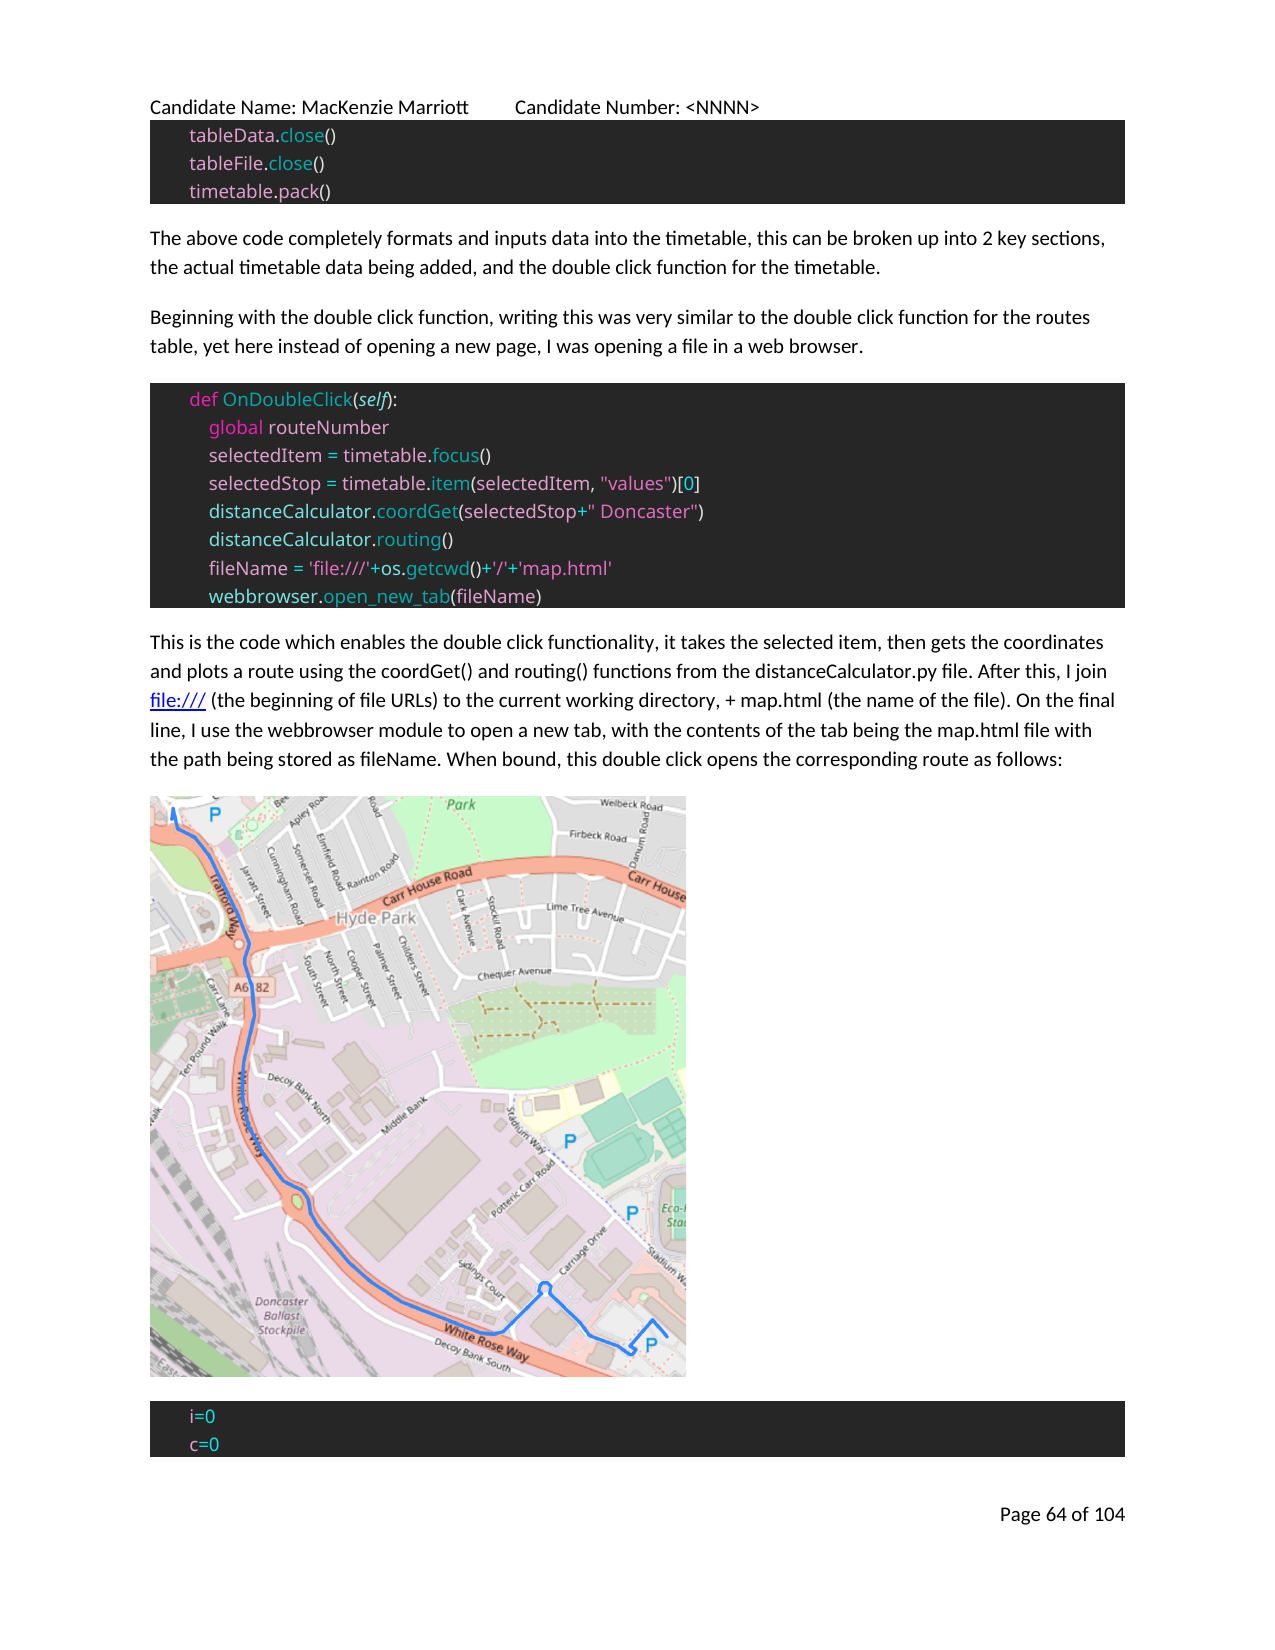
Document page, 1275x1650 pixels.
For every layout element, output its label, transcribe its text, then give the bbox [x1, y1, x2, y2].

text Beginning with the double click function, writing this was very similar to the double click function for the routes table, yet here instead of opening a new page, I was opening a file in a web browser. [150, 304, 1125, 359]
text distanceCalculator.coordGet(selectedStop+" Doncaster") [150, 496, 1125, 524]
text c=0 [150, 1429, 1125, 1457]
text The above code completely formats and inputs data into the timetable, this can be broken up into 2 key sections, the actual timetable data being added, and the double click function for the timetable. [150, 225, 1125, 280]
text webbrowser.open_new_tab(fileName) [150, 580, 1125, 608]
text This is the code which enables the double click functionality, it takes the selected item, then gets the coordinates and plots a route using the coordGet() and routing() functions from the distanceCalculator.py file. After this, I join file:/// (the beginning of file URLs) to the current working directory, + map.html (the name of the file). On the final line, I use the webbrowser module to open a new tab, with the contents of the tab being the map.html file with the path being stored as fileName. When bound, this double click opens the corresponding route as follows: [150, 629, 1125, 771]
text fileName = 'file:///'+os.getcwd()+'/'+'map.html' [150, 552, 1125, 580]
text timetable.pack() [150, 176, 1125, 204]
text tableData.close() [150, 120, 1125, 148]
text i=0 [150, 1401, 1125, 1429]
text selectedItem = timetable.focus() [150, 440, 1125, 468]
text selectedStop = timetable.item(selectedItem, "values")[0] [150, 468, 1125, 496]
text tableFile.close() [150, 148, 1125, 176]
text def OnDoubleClick(self): [150, 383, 1125, 412]
text global routeNumber [150, 412, 1125, 440]
picture [150, 796, 687, 1377]
text distanceCalculator.routing() [150, 524, 1125, 552]
